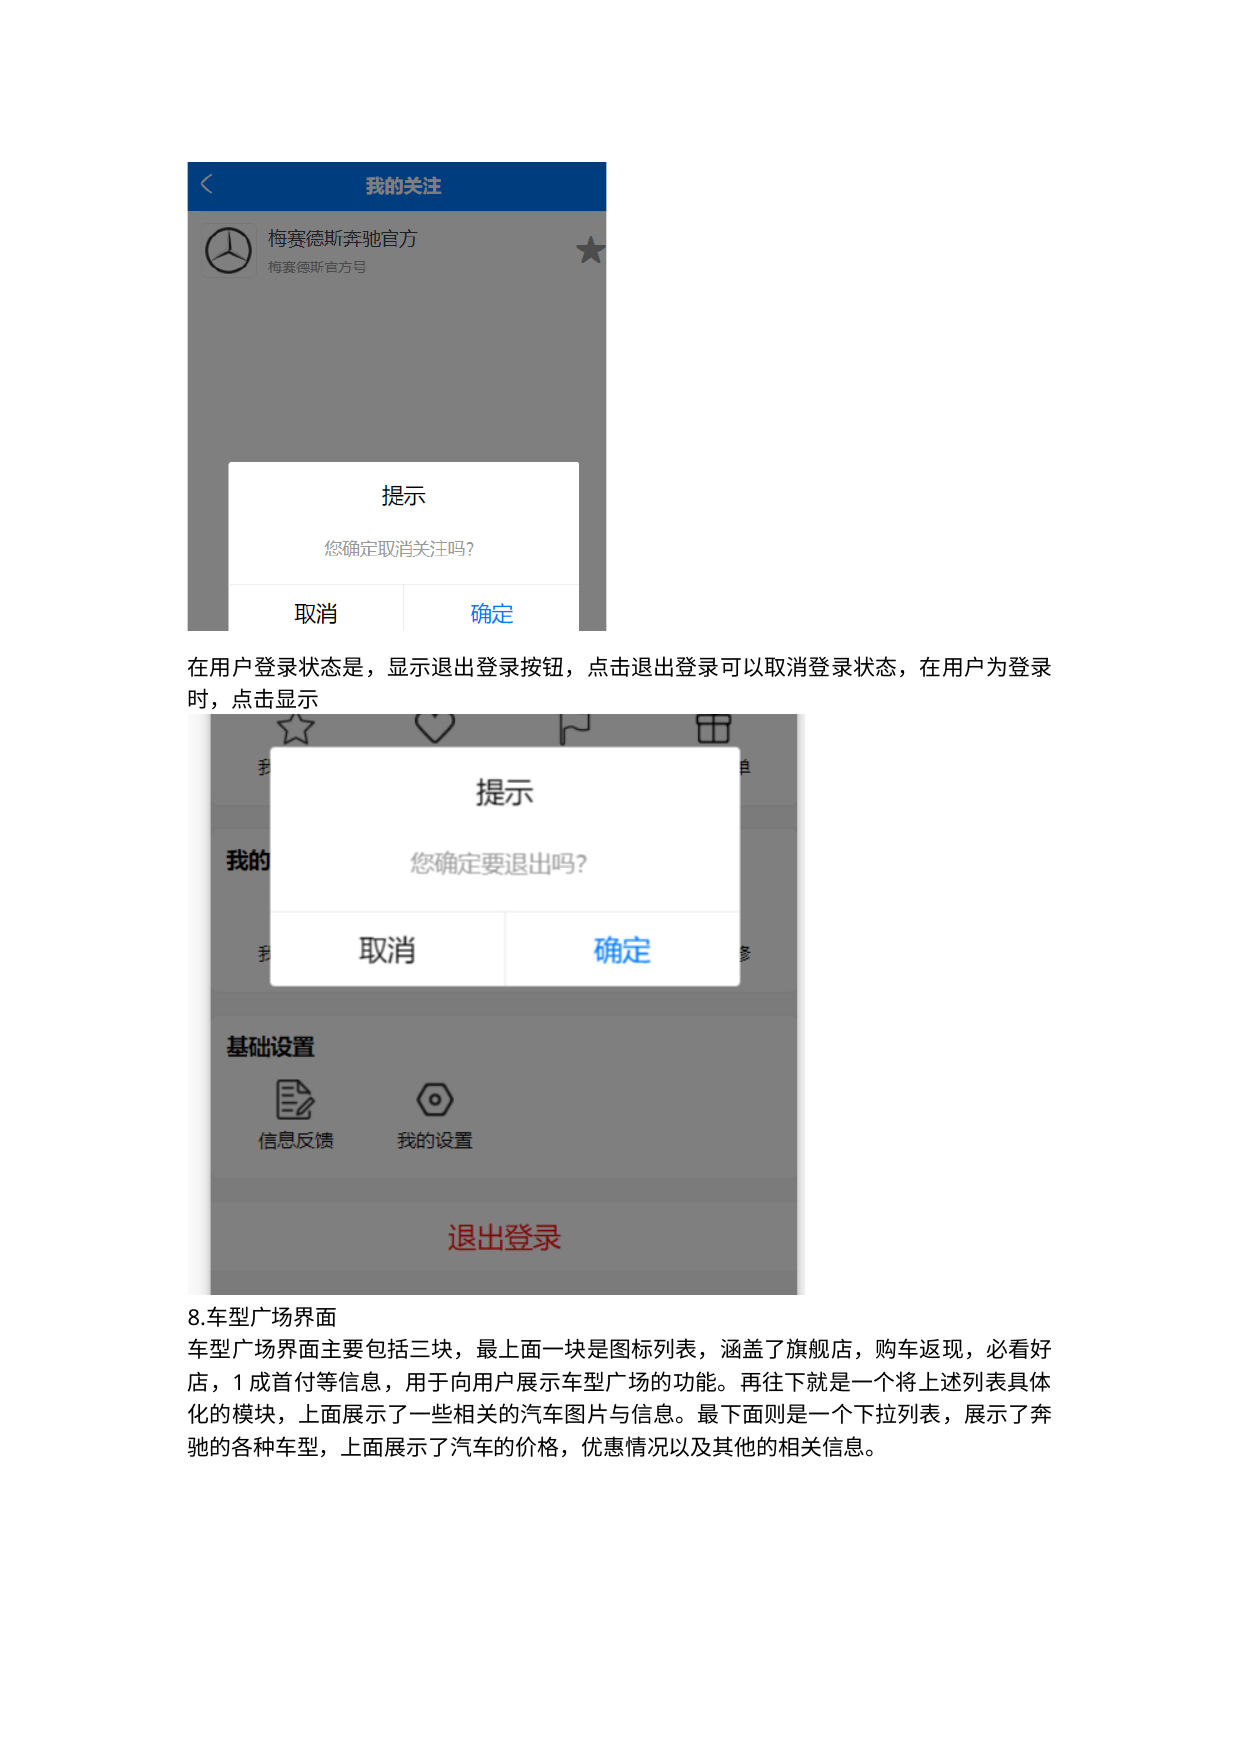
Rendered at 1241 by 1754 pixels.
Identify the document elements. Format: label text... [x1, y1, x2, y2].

picture [187, 714, 805, 1295]
picture [187, 162, 607, 631]
text 在用户登录状态是，显示退出登录按钮，点击退出登录可以取消登录状态，在用户为登录时，点击显示 [187, 649, 1053, 714]
text 8.车型广场界面 [187, 1299, 1053, 1332]
text 车型广场界面主要包括三块，最上面一块是图标列表，涵盖了旗舰店，购车返现，必看好店，1成首付等信息，用于向用户展示车型广场的功能。再往下就是一个将上述列表具体化的模块，上面展示了一些相关的汽车图片与信息。最下面则是一个下拉列表，展示了奔驰的各种车型，上面展示了汽车的价格，优惠情况以及其他的相关信息。 [187, 1332, 1053, 1462]
